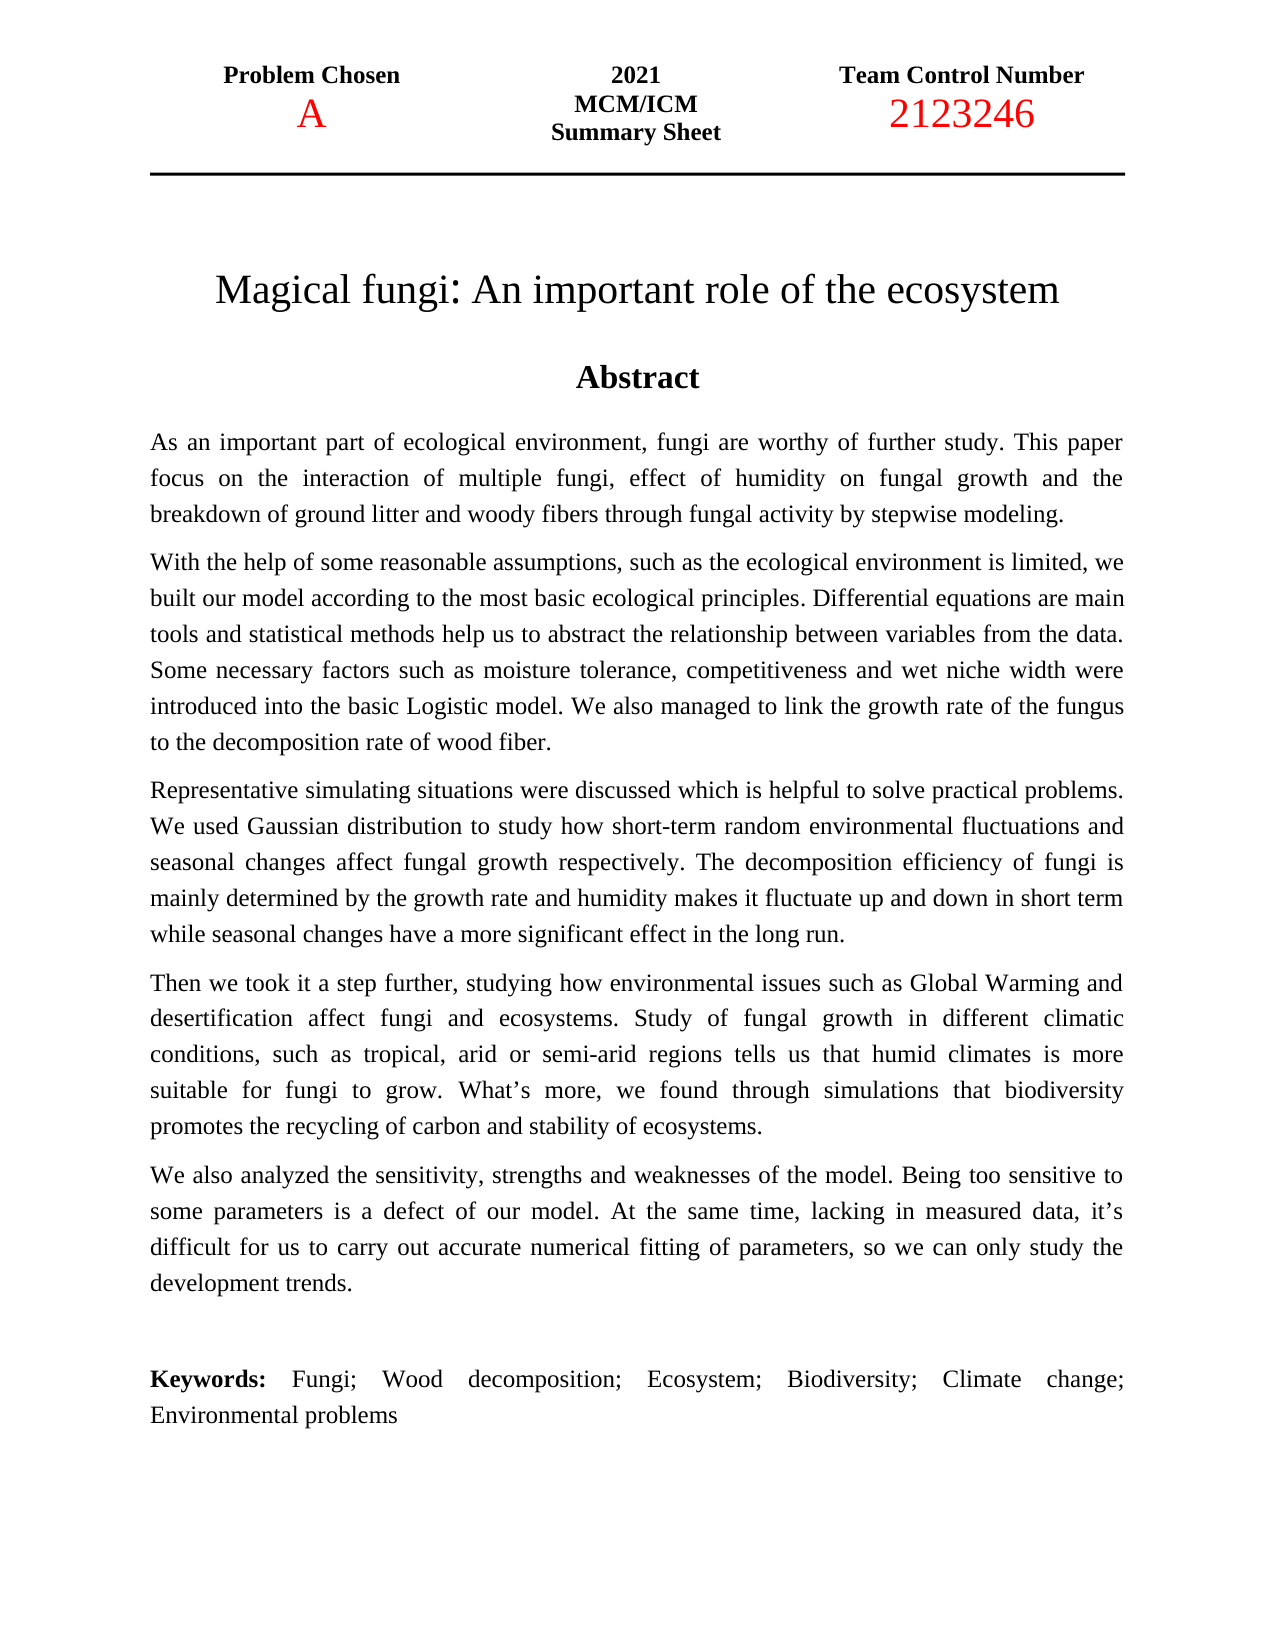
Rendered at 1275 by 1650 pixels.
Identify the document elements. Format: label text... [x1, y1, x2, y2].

text Keywords: Fungi; Wood decomposition; Ecosystem; Biodiversity; Climate change; Environmental problems [150, 1364, 1125, 1429]
text Then we took it a step further, studying how environmental issues such as Global Warming and desertification affect fungi and ecosystems. Study of fungal growth in different climatic conditions, such as tropical, arid or semi-arid regions tells us that humid climates is more suitable for fungi to grow. What’s more, we found through simulations that biodiversity promotes the recycling of carbon and stability of ecosystems. [150, 968, 1125, 1140]
text As an important part of ecological environment, fungi are worthy of further study. This paper focus on the interaction of multiple fungi, effect of humidity on fungal growth and the breakdown of ground litter and woody fibers through fungal activity by stepwise modeling. [150, 427, 1125, 528]
subtitle Magical fungi: An important role of the ecosystem [461, 259, 1125, 316]
table_header Problem Chosen A [150, 60, 473, 146]
text Representative simulating situations were discussed which is helpful to solve practical problems. We used Gaussian distribution to study how short-term random environmental fluctuations and seasonal changes affect fungal growth respectively. The decomposition efficiency of fungi is mainly determined by the growth rate and humidity makes it fluctuate up and down in short term while seasonal changes have a more significant effect in the long run. [150, 775, 1125, 948]
table_header Team Control Number 2123246 [799, 60, 1125, 146]
text We also analyzed the sensitivity, strengths and weaknesses of the model. Being too sensitive to some parameters is a defect of our model. At the same time, lacking in measured data, it’s difficult for us to carry out accurate numerical fitting of parameters, so we can only study the development trends. [150, 1160, 1125, 1296]
subtitle Magical fungi: An important role of the ecosystem [150, 259, 450, 316]
table_header 2021 MCM/ICM Summary Sheet [473, 60, 799, 146]
subtitle Abstract [150, 357, 1125, 395]
text With the help of some reasonable assumptions, such as the ecological environment is limited, we built our model according to the most basic ecological principles. Differential equations are main tools and statistical methods help us to abstract the relationship between variables from the data. Some necessary factors such as moisture tolerance, competitiveness and wet niche width were introduced into the basic Logistic model. We also managed to link the growth rate of the fungus to the decomposition rate of wood fiber. [150, 547, 1125, 756]
